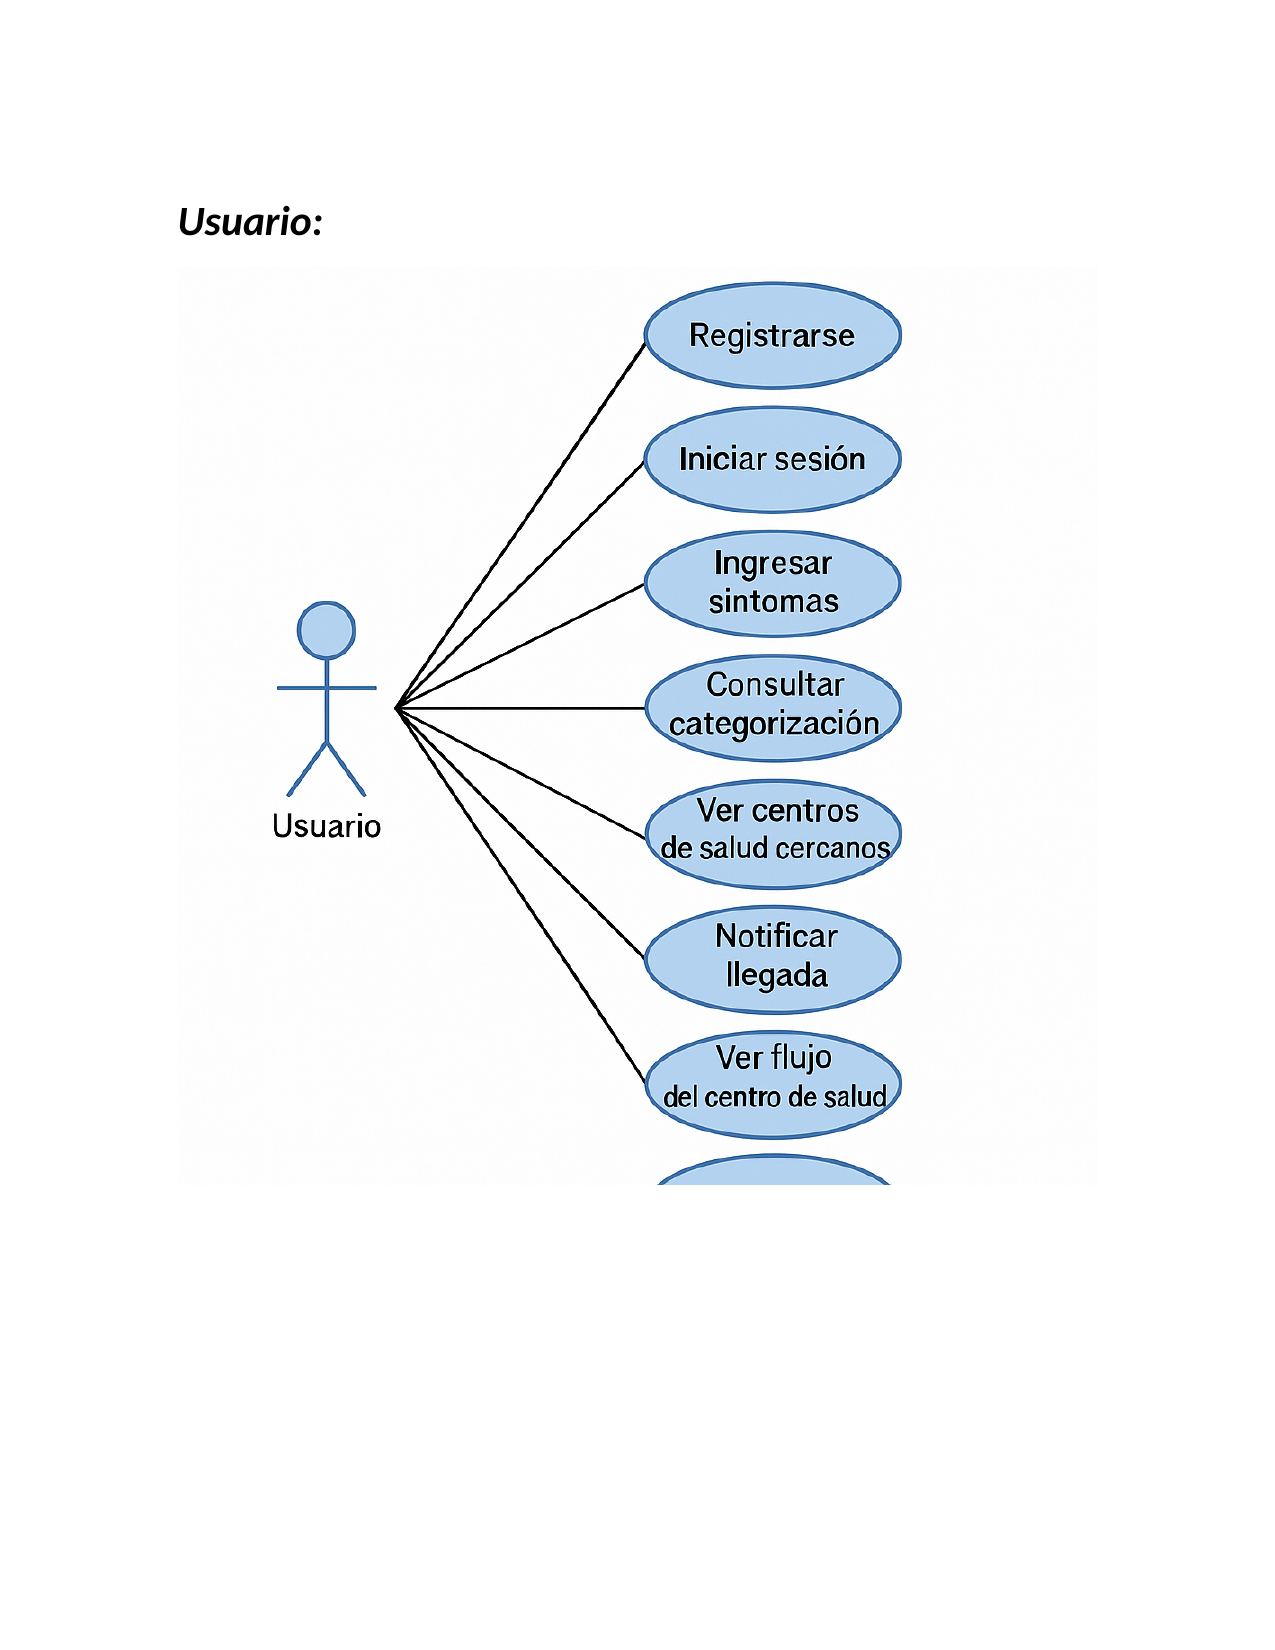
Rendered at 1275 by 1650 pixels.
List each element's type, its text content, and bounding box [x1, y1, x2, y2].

picture [177, 266, 1098, 1185]
text Usuario: [177, 194, 1098, 245]
